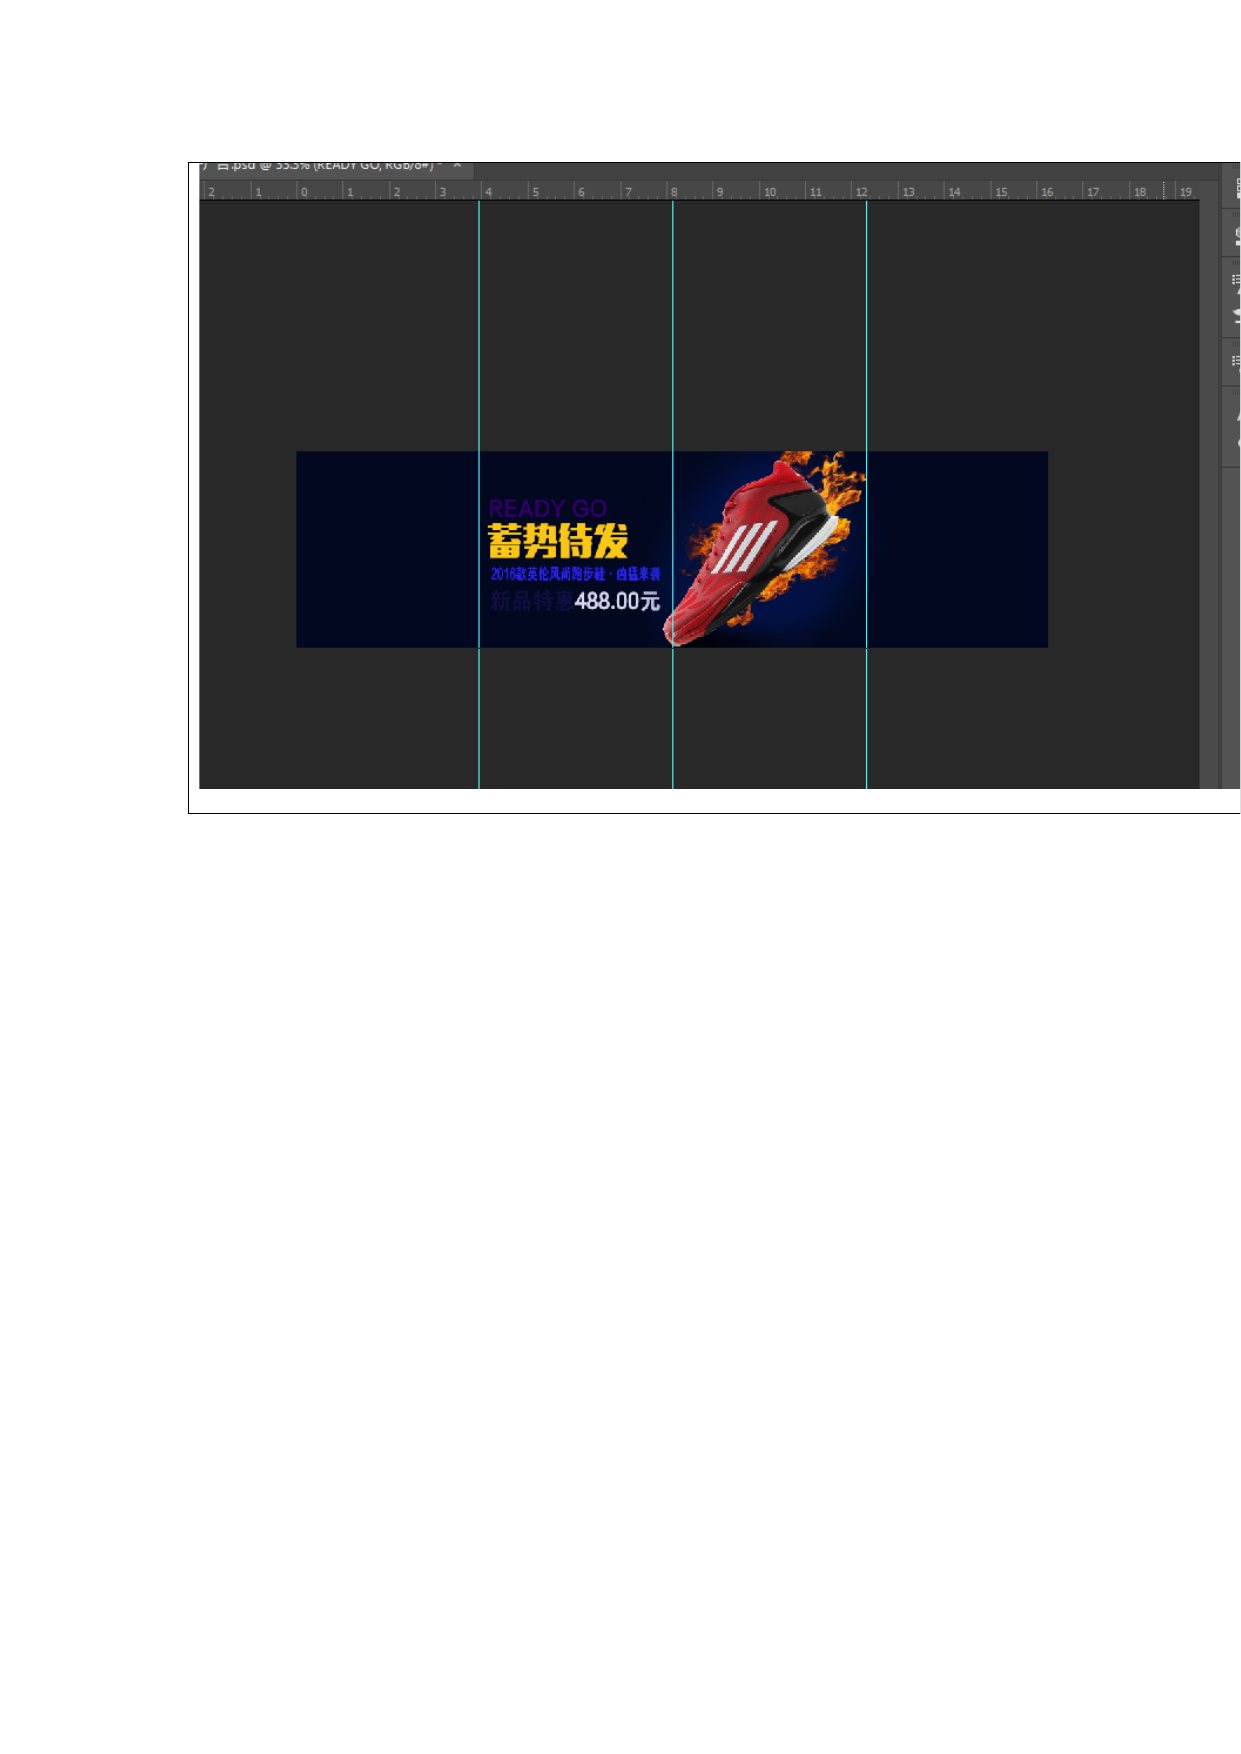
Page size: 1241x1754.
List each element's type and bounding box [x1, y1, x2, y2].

table_cell [189, 163, 1240, 813]
picture [199, 163, 1241, 789]
